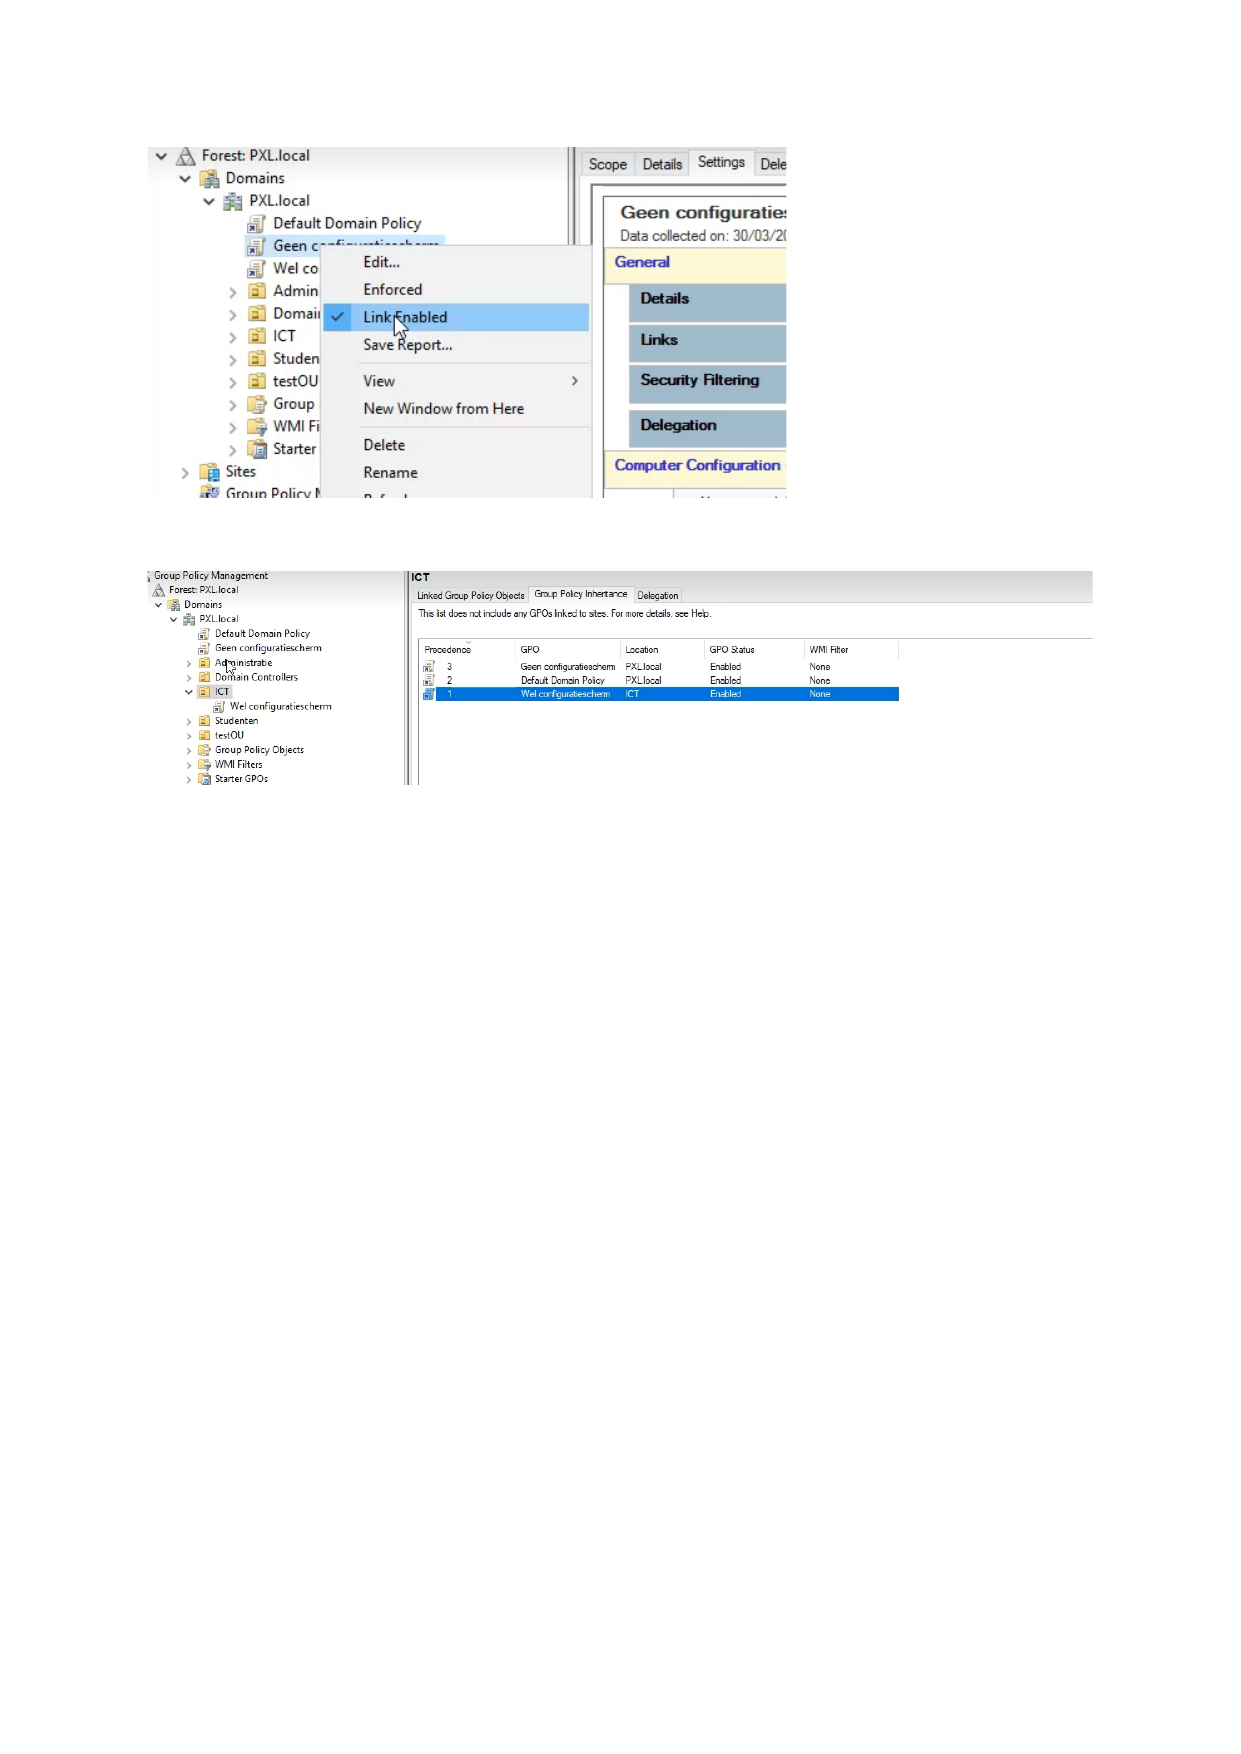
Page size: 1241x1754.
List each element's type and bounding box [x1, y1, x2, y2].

picture [147, 147, 787, 498]
picture [147, 571, 1093, 785]
